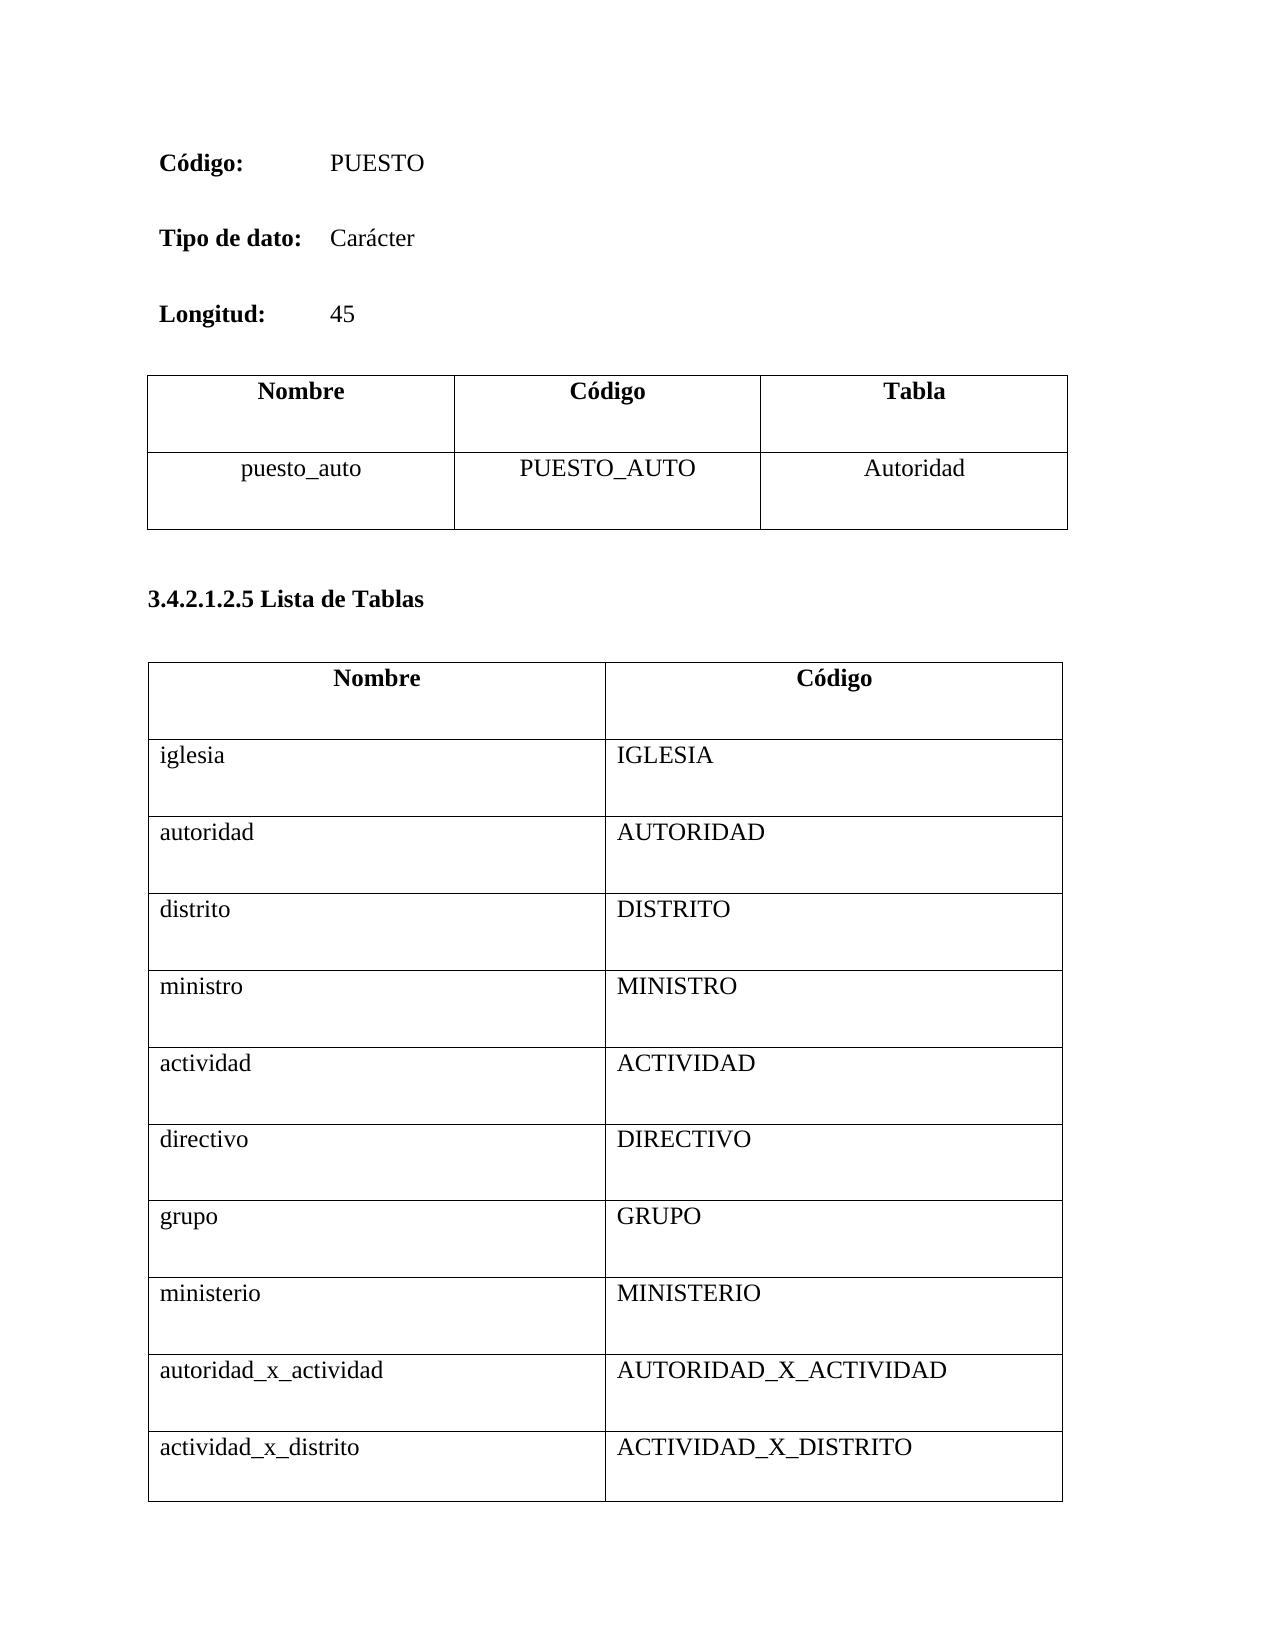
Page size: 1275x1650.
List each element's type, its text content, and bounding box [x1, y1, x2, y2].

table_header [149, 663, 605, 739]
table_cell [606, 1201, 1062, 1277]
text 3.4.2.1.2.5 Lista de Tablas [148, 584, 1127, 613]
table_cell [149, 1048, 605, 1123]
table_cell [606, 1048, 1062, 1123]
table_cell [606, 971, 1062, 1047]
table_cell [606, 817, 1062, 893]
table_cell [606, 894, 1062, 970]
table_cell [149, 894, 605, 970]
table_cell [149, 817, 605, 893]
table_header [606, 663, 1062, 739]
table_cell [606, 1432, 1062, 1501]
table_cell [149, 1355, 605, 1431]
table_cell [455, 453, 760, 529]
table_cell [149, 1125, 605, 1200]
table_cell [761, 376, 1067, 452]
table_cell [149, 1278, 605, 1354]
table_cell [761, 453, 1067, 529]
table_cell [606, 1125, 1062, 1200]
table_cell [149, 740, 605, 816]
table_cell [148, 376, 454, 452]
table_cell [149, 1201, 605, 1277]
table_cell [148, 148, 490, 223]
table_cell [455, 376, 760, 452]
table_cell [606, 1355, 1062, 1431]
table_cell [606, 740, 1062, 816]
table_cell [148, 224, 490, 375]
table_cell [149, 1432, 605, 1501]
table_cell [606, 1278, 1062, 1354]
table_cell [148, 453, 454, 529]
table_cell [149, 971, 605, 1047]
